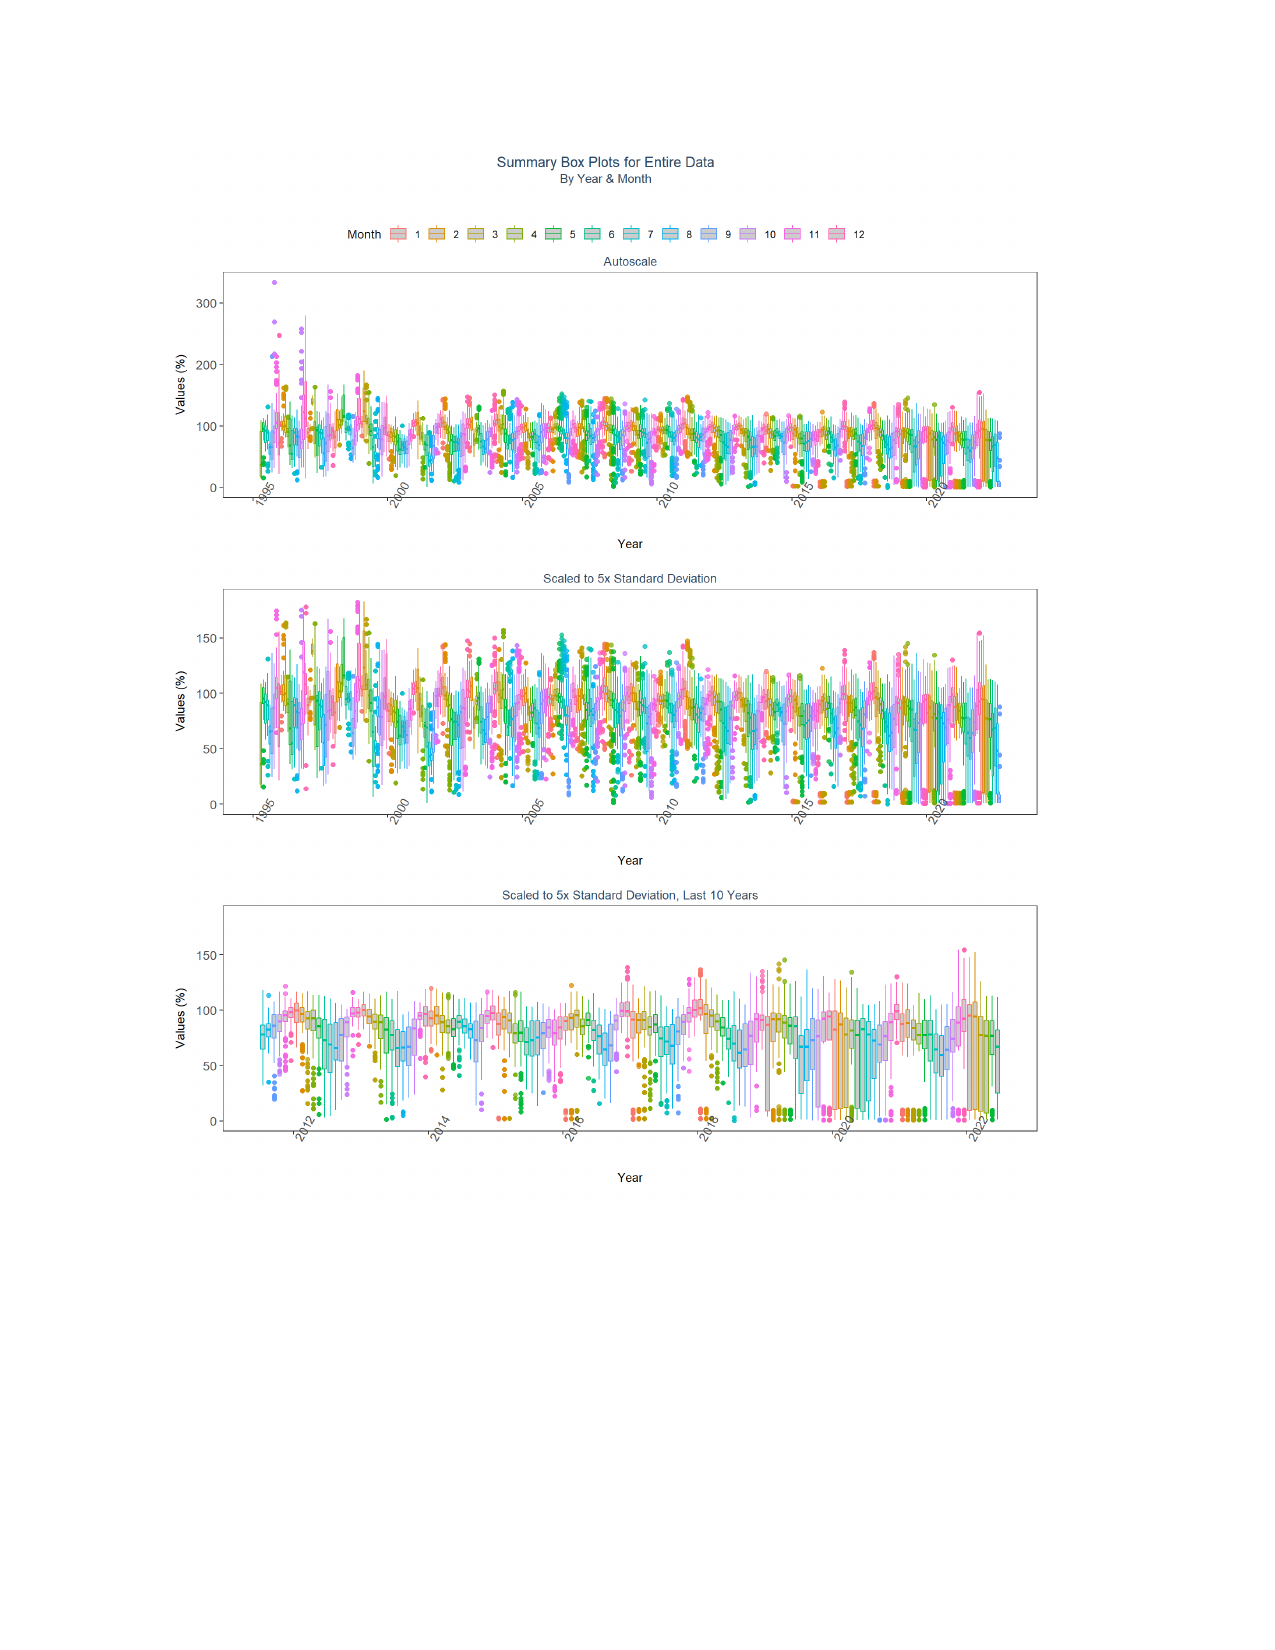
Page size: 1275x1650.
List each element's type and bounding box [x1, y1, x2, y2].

picture [168, 150, 1044, 1200]
